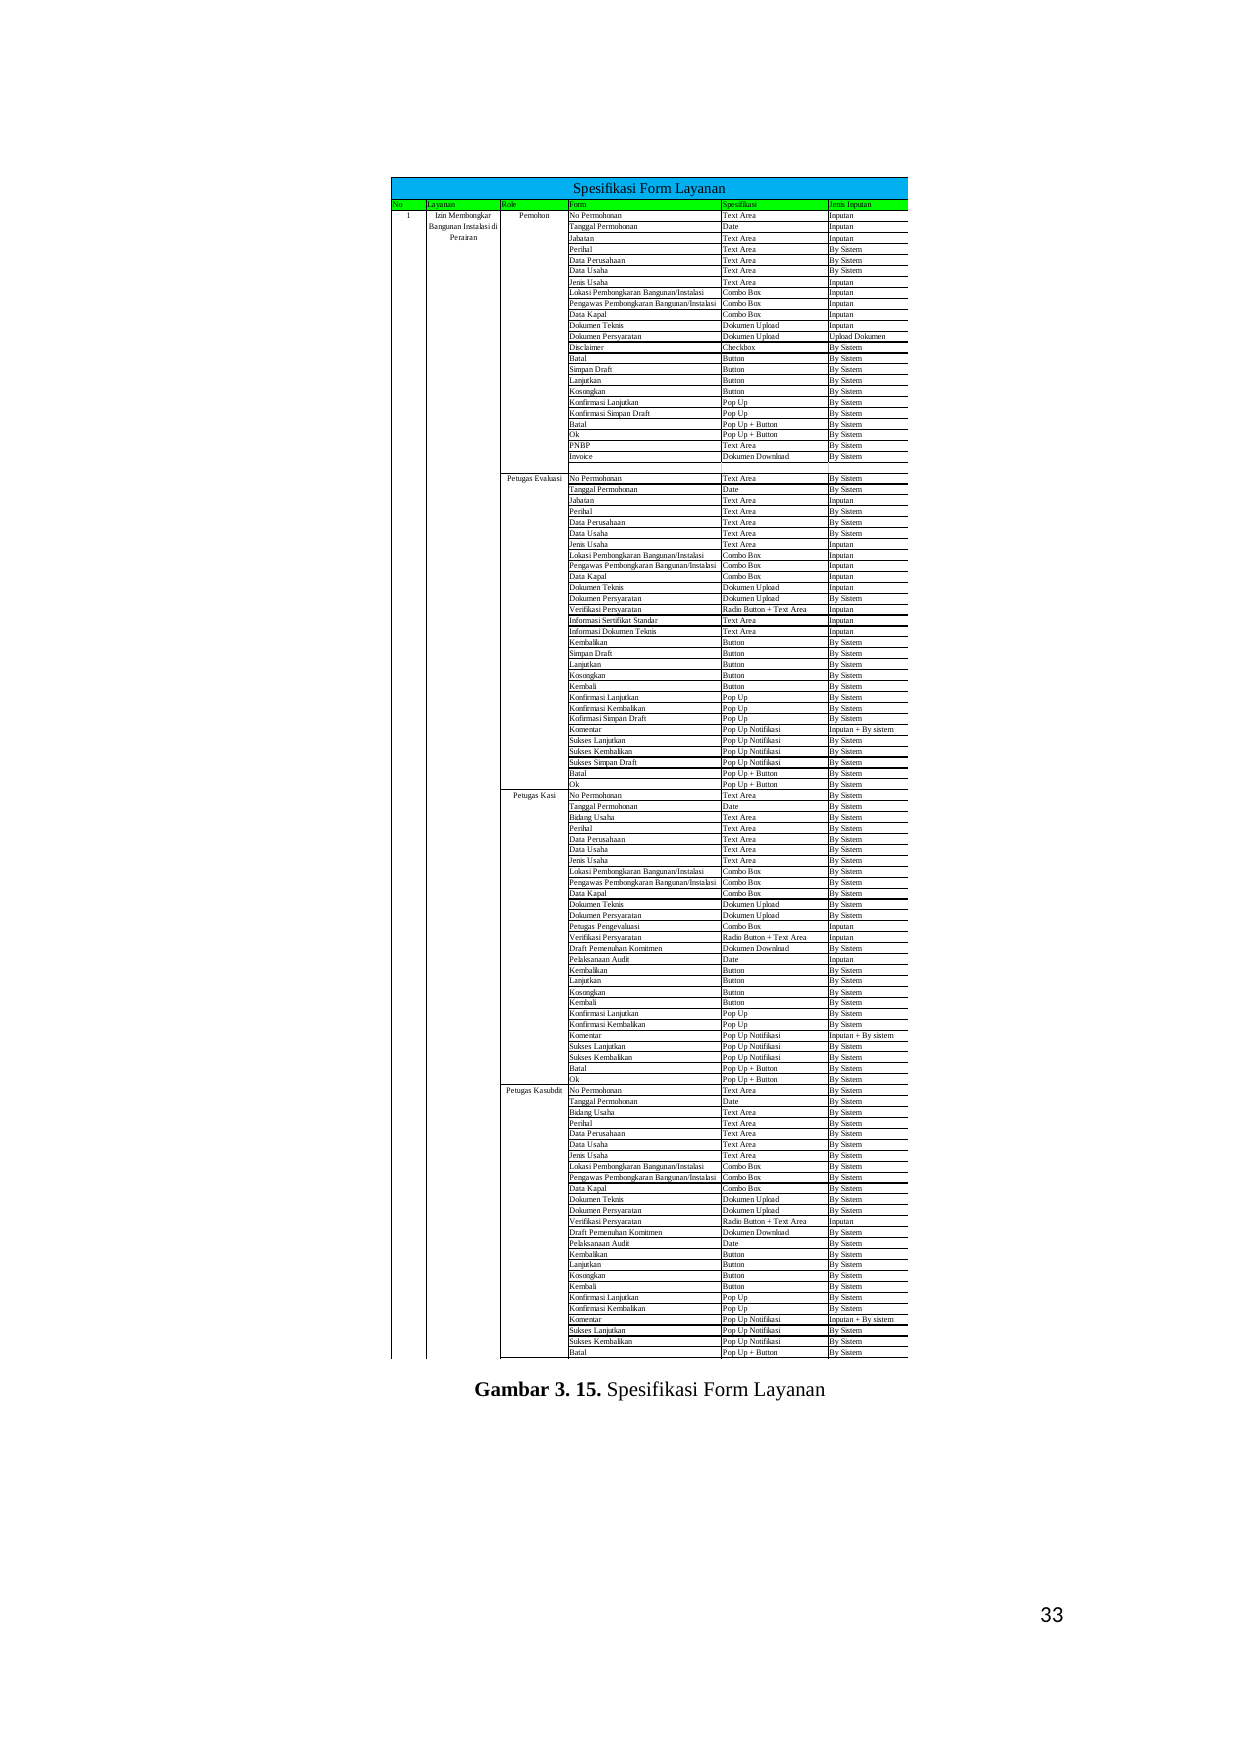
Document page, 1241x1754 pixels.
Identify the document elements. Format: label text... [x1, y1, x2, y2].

text Gambar 3. 15. Spesifikasi Form Layanan [236, 1377, 1063, 1401]
